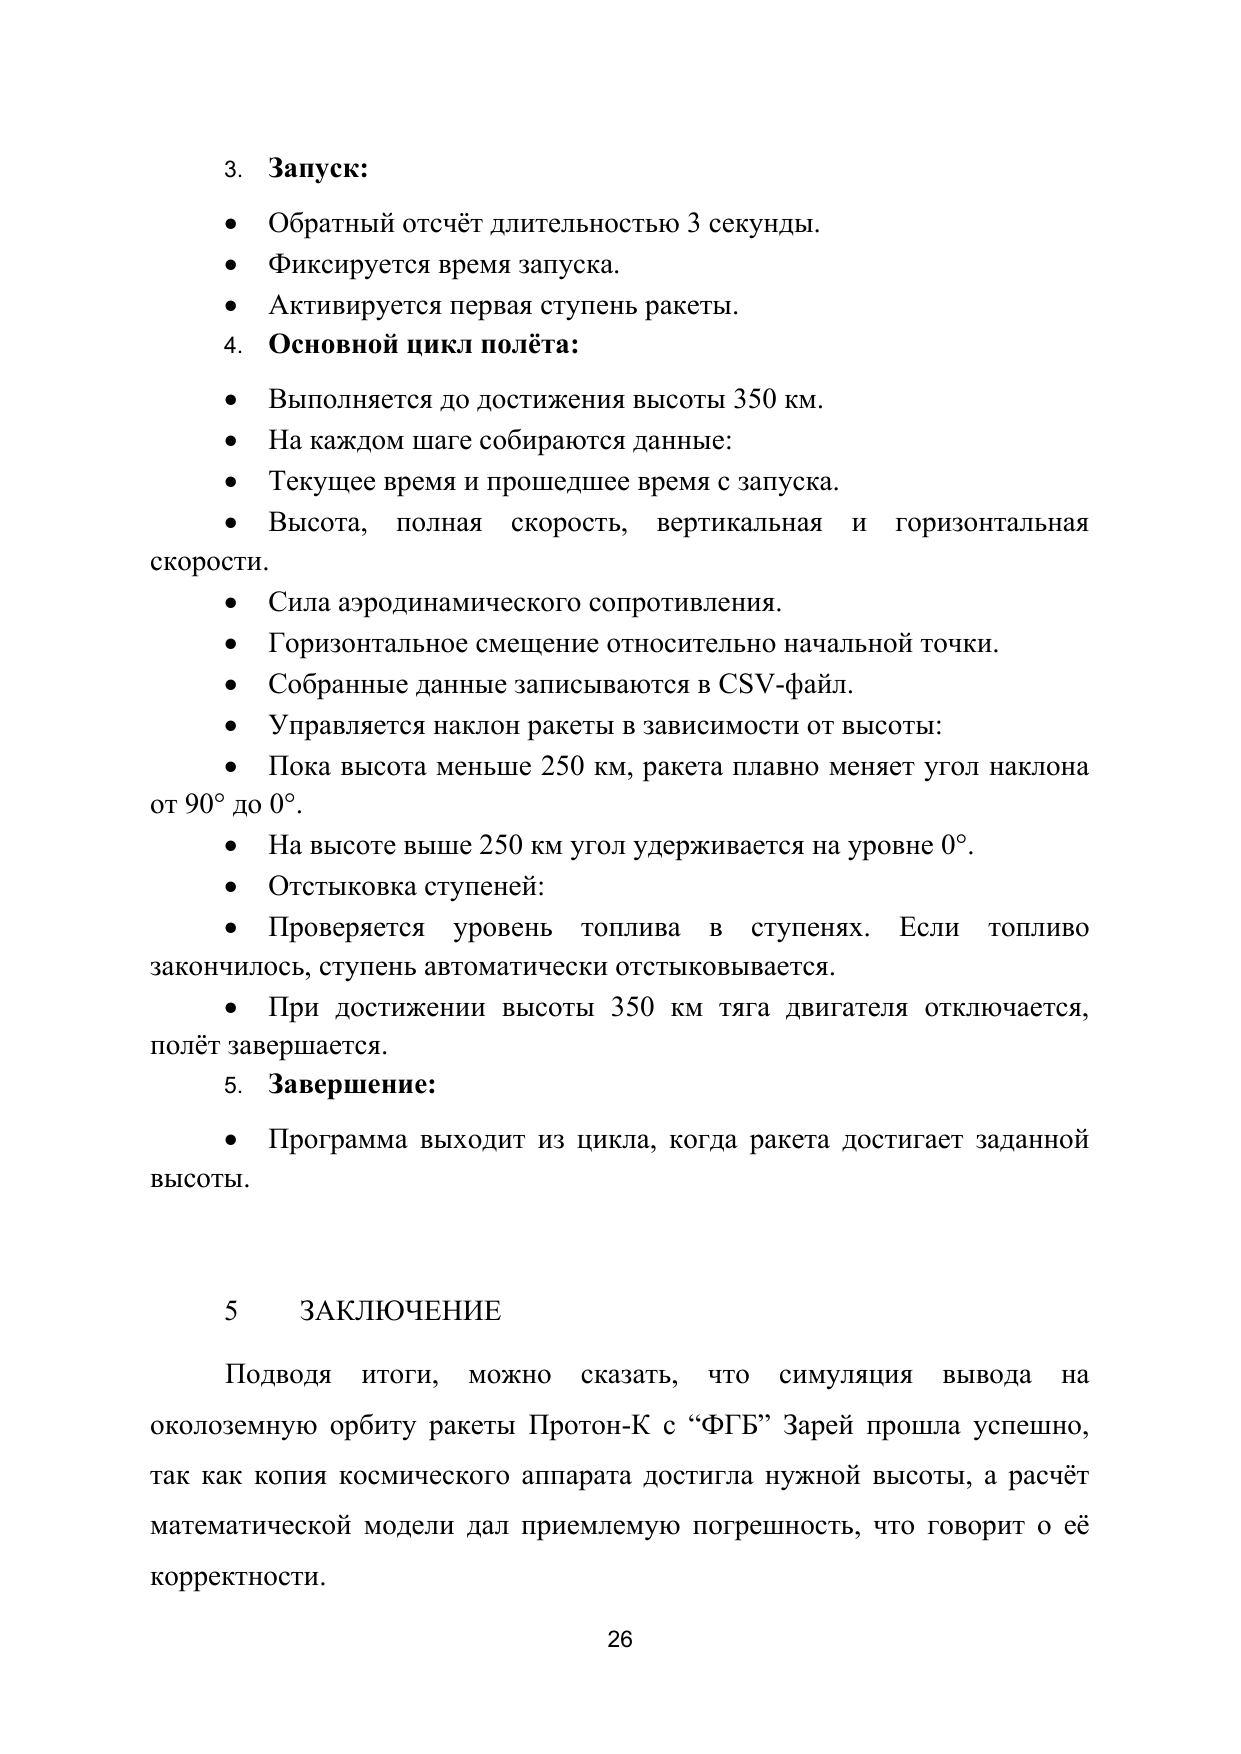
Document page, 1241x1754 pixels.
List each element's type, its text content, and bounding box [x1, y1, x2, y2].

list Активируется первая ступень ракеты. [150, 285, 1090, 321]
list Проверяется уровень топлива в ступенях. Если топливо закончилось, ступень автоматически отстыковывается. [150, 907, 1090, 982]
list Выполняется до достижения высоты 350 км. [150, 379, 1090, 415]
text Подводя итоги, можно сказать, что симуляция вывода на околоземную орбиту ракеты Протон-К с “ФГБ” Зарей прошла успешно, так как копия космического аппарата достигла нужной высоты, а расчёт математической модели дал приемлемую погрешность, что говорит о её корректности. [150, 1357, 1090, 1591]
list На каждом шаге собираются данные: [150, 420, 1090, 456]
list Фиксируется время запуска. [150, 244, 1090, 280]
list Запуск: [150, 150, 1090, 183]
list При достижении высоты 350 км тяга двигателя отключается, полёт завершается. [150, 987, 1090, 1061]
list Пока высота меньше 250 км, ракета плавно меняет угол наклона от 90° до 0°. [150, 746, 1090, 820]
list Основной цикл полёта: [150, 326, 1090, 360]
list На высоте выше 250 км угол удерживается на уровне 0°. [150, 825, 1090, 861]
list Отстыковка ступеней: [150, 866, 1090, 902]
list Высота, полная скорость, вертикальная и горизонтальная скорости. [150, 502, 1090, 577]
list Программа выходит из цикла, когда ракета достигает заданной высоты. [150, 1119, 1090, 1193]
list Текущее время и прошедшее время с запуска. [150, 461, 1090, 497]
list Завершение: [150, 1066, 1090, 1099]
list Управляется наклон ракеты в зависимости от высоты: [150, 705, 1090, 741]
subtitle ЗАКЛЮЧЕНИЕ [150, 1293, 1090, 1327]
list Горизонтальное смещение относительно начальной точки. [150, 623, 1090, 658]
list Собранные данные записываются в CSV-файл. [150, 664, 1090, 699]
list Обратный отсчёт длительностью 3 секунды. [150, 203, 1090, 239]
list Сила аэродинамического сопротивления. [150, 582, 1090, 617]
